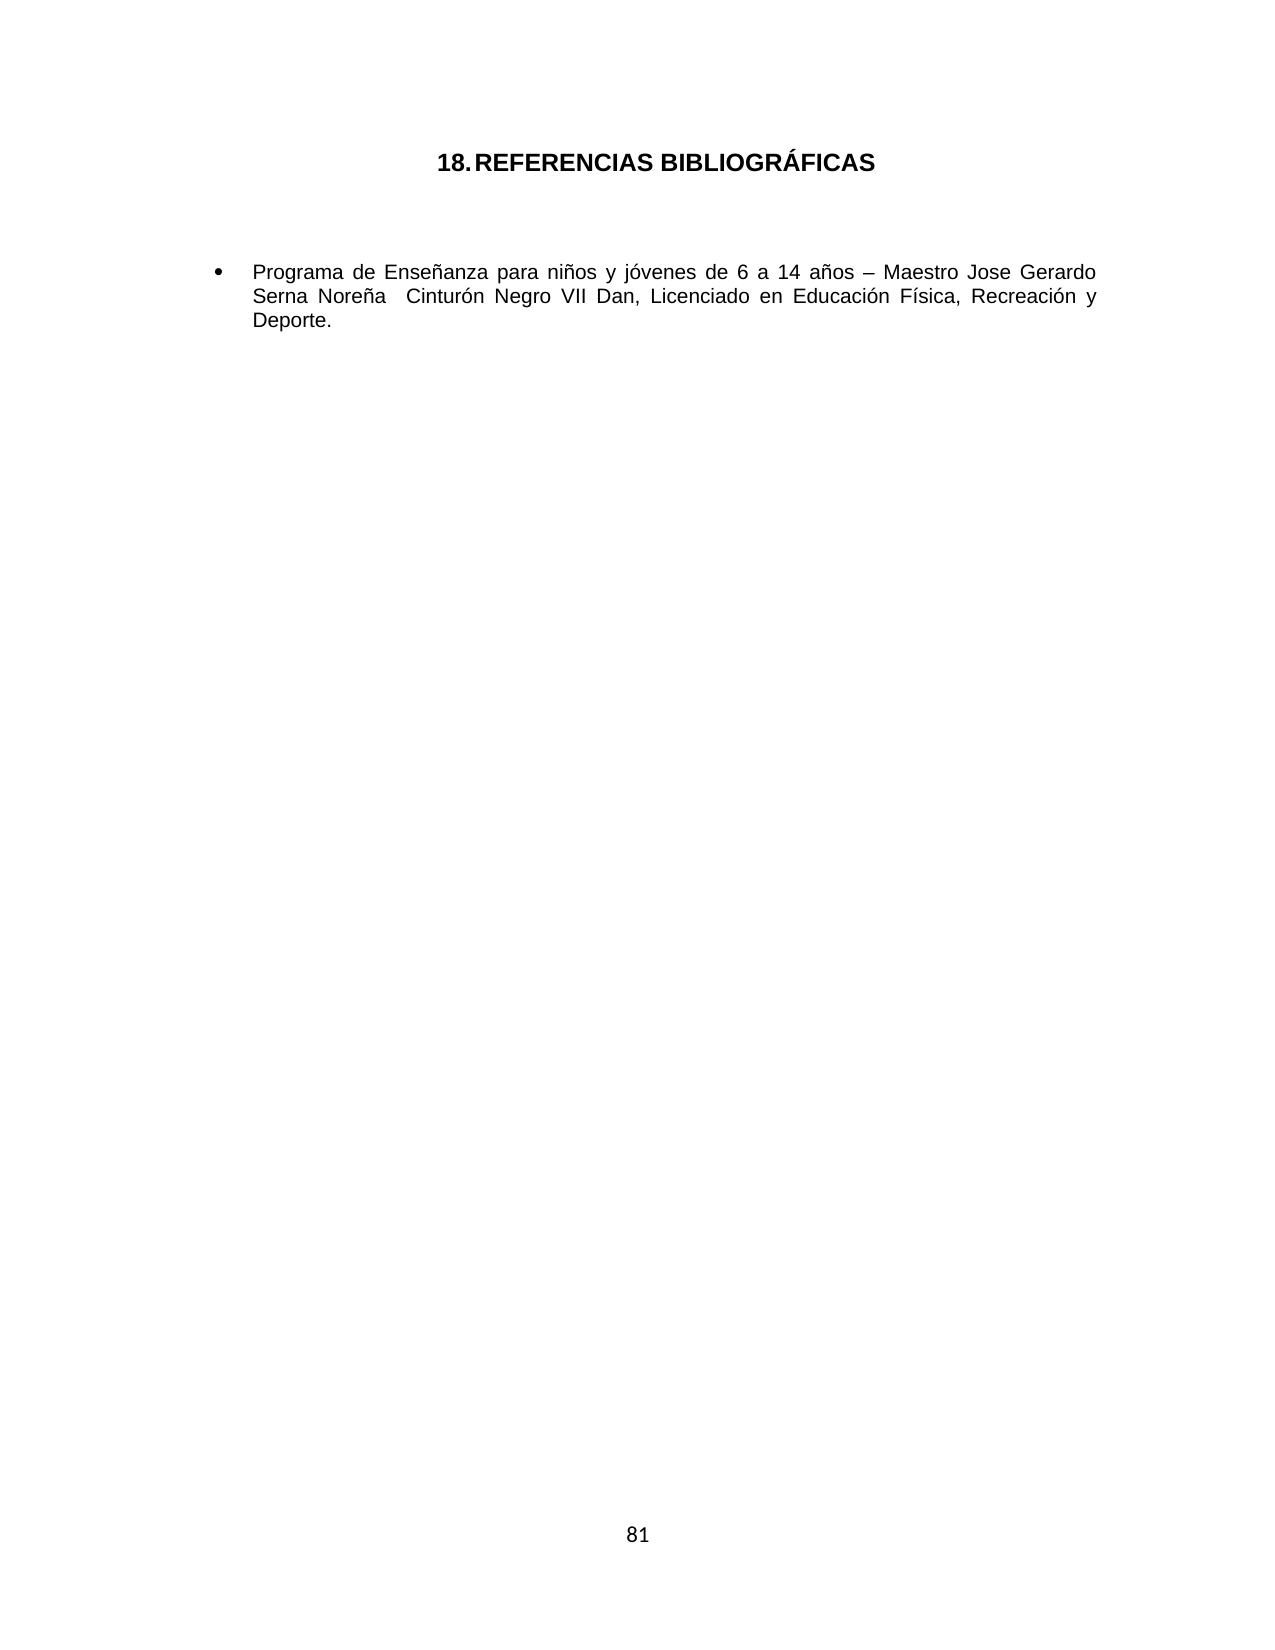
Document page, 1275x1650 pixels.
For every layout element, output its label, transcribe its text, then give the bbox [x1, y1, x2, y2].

list Programa de Enseñanza para niños y jóvenes de 6 a 14 años – Maestro Jose Gerardo Serna Noreña Cinturón Negro VII Dan, Licenciado en Educación Física, Recreación y Deporte. [215, 260, 1098, 332]
subtitle REFERENCIAS BIBLIOGRÁFICAS [215, 148, 1098, 176]
